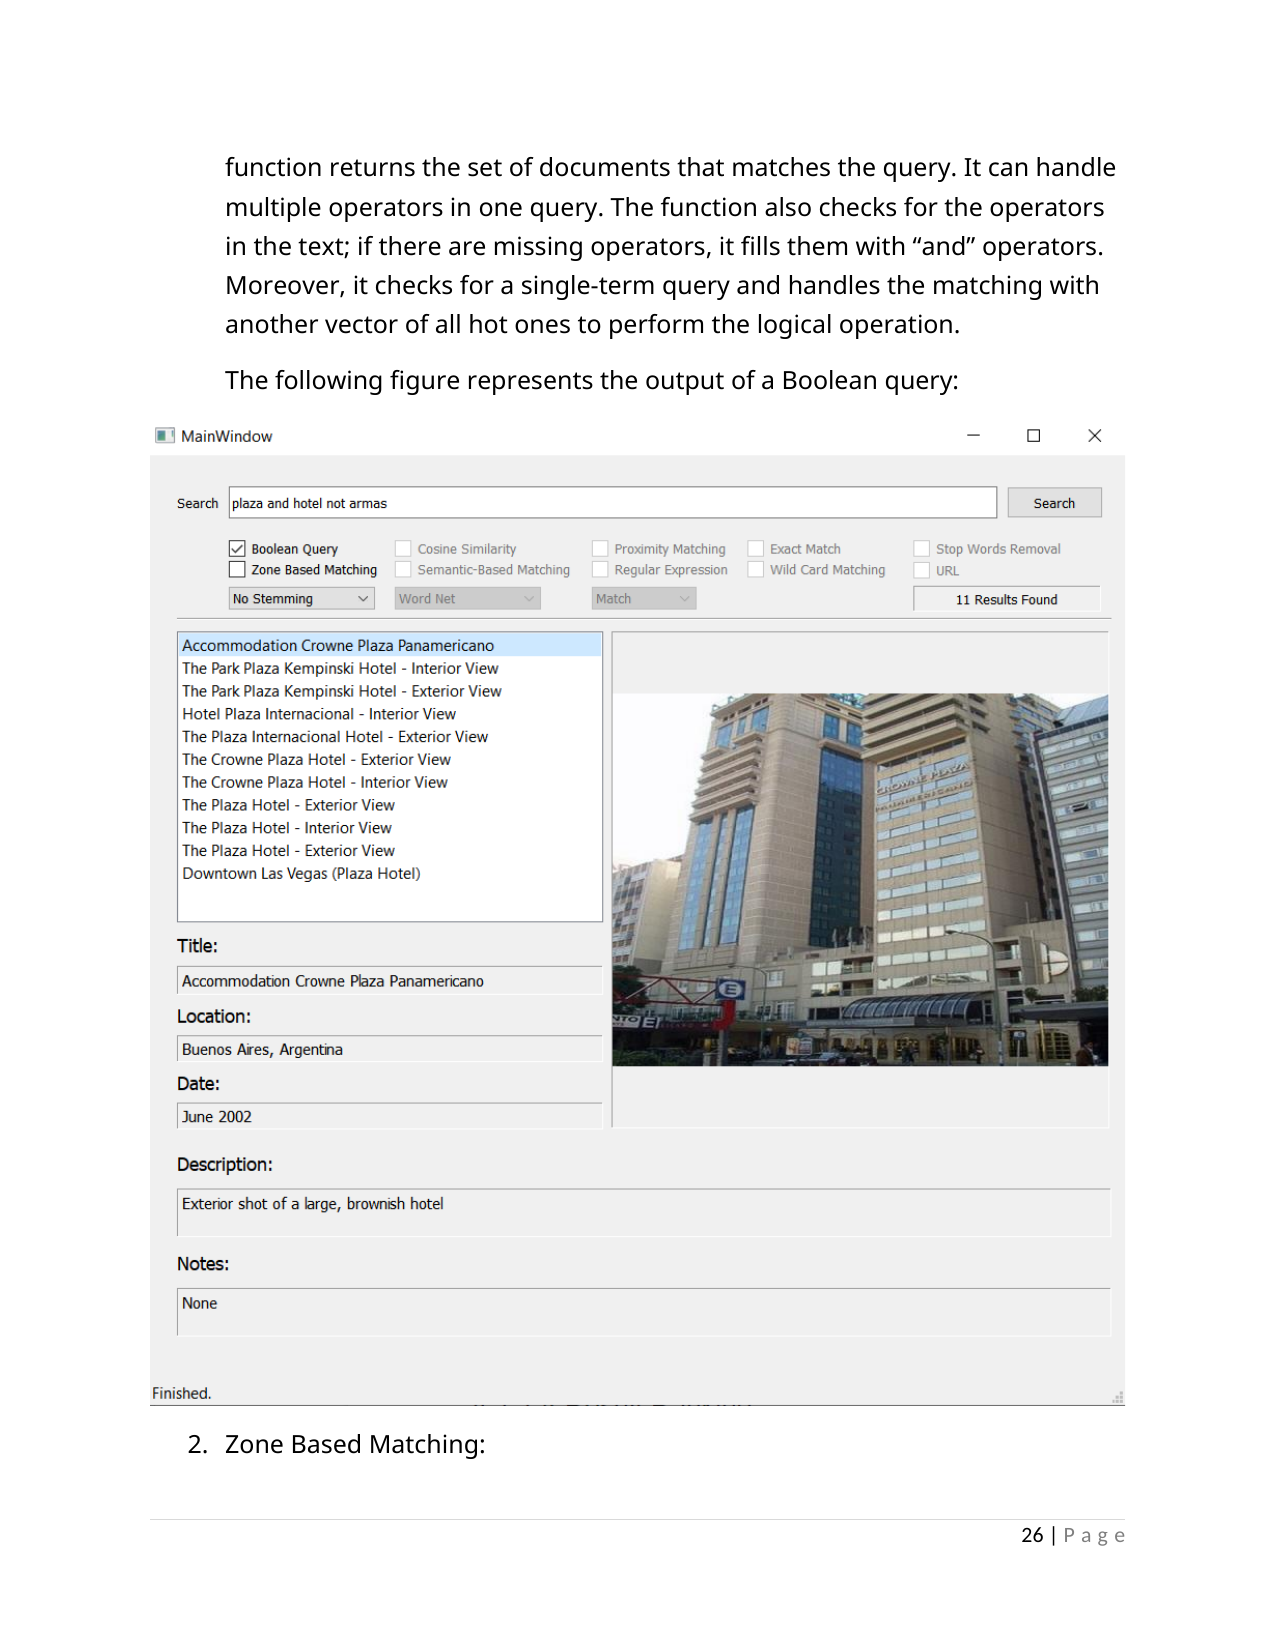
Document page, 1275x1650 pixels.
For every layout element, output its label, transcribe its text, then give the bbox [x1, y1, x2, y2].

text The following figure represents the output of a Boolean query: [225, 362, 1125, 397]
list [187, 150, 1125, 341]
picture [150, 418, 1125, 1406]
list Zone Based Matching: [187, 1426, 1125, 1461]
